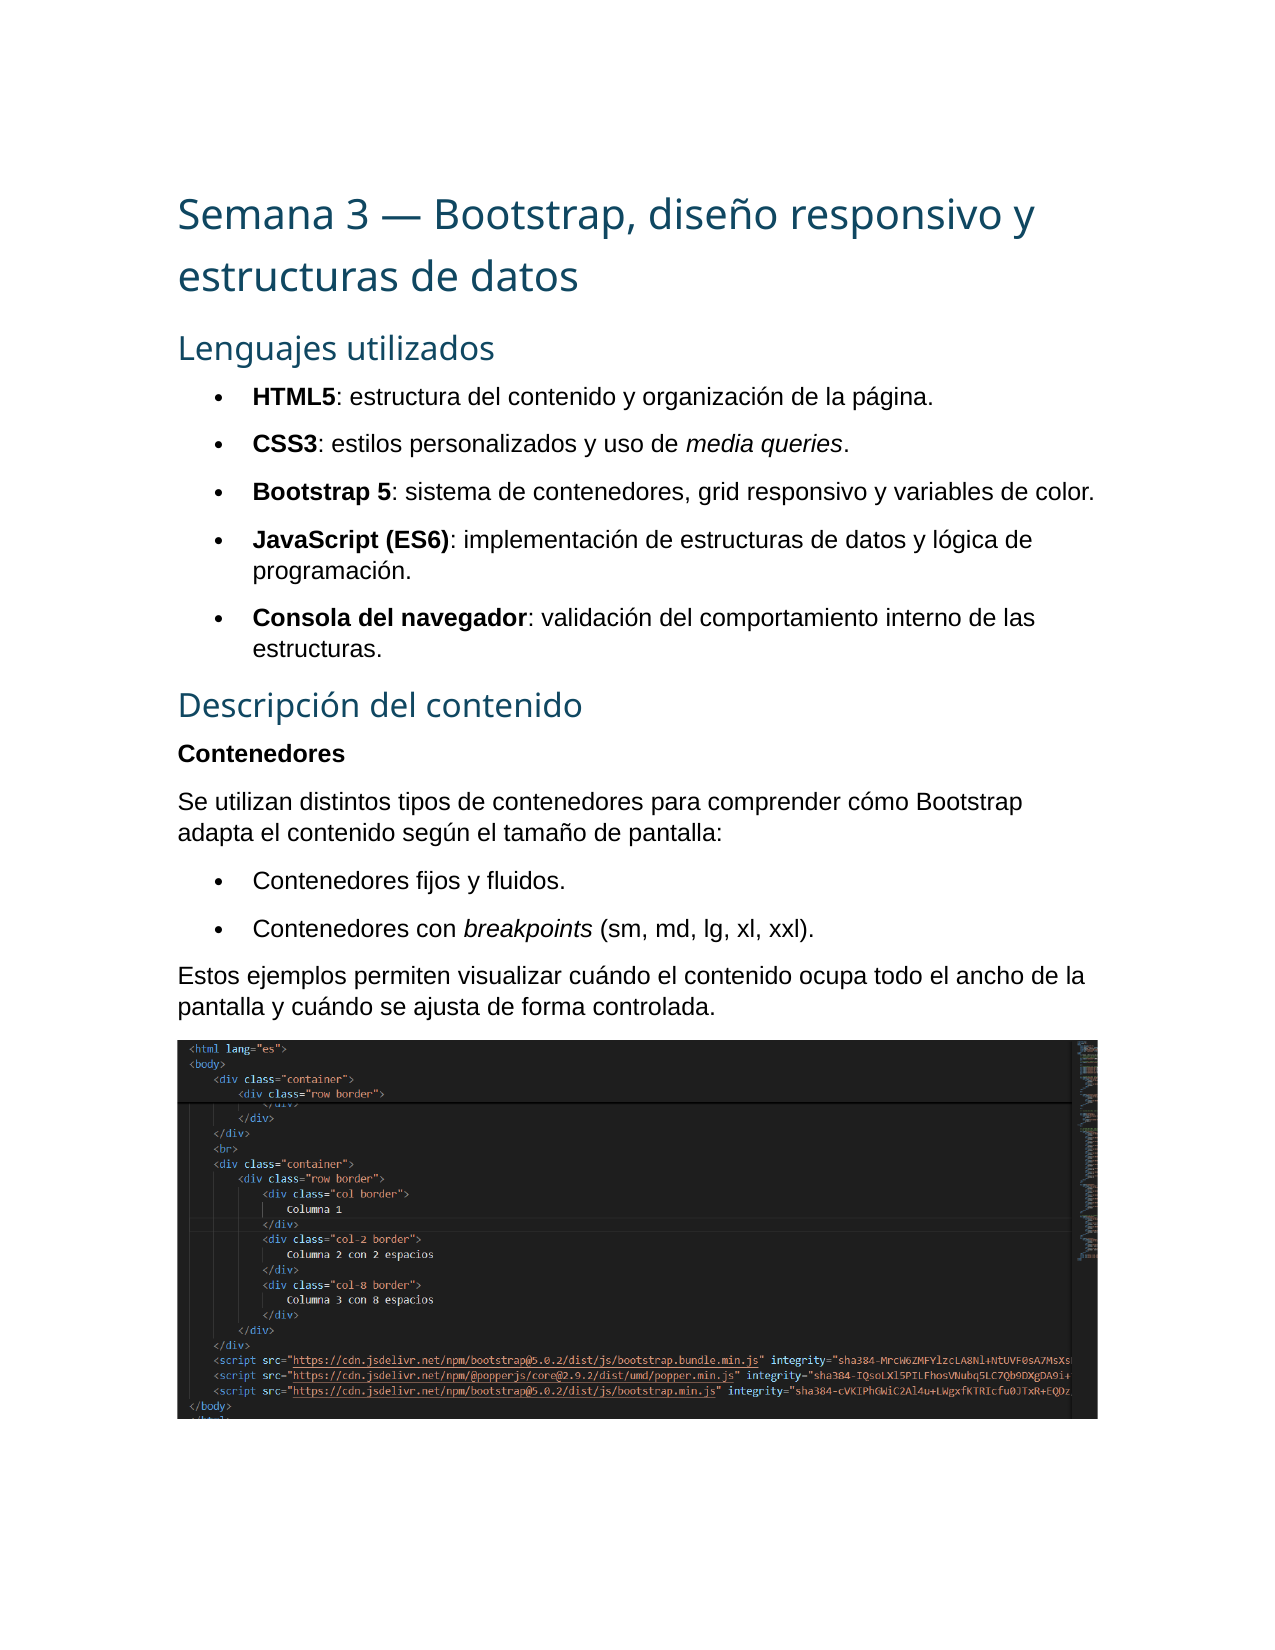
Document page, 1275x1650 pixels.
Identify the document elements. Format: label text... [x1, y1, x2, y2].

subtitle Descripción del contenido [177, 682, 1098, 728]
picture [177, 1040, 1098, 1419]
list CSS3: estilos personalizados y uso de media queries. [215, 429, 1098, 458]
subtitle Lenguajes utilizados [177, 324, 1098, 370]
list JavaScript (ES6): implementación de estructuras de datos y lógica de programación. [215, 525, 1098, 584]
list Contenedores fijos y fluidos. [215, 866, 1098, 895]
list HTML5: estructura del contenido y organización de la página. [215, 382, 1098, 410]
subtitle Semana 3 — Bootstrap, diseño responsivo y estructuras de datos [177, 185, 1098, 303]
text Contenedores [177, 739, 1098, 768]
list Consola del navegador: validación del comportamiento interno de las estructuras. [215, 603, 1098, 663]
list Bootstrap 5: sistema de contenedores, grid responsivo y variables de color. [215, 477, 1098, 506]
text Se utilizan distintos tipos de contenedores para comprender cómo Bootstrap adapta el contenido según el tamaño de pantalla: [177, 787, 1098, 847]
list Contenedores con breakpoints (sm, md, lg, xl, xxl). [215, 914, 1098, 942]
text Estos ejemplos permiten visualizar cuándo el contenido ocupa todo el ancho de la pantalla y cuándo se ajusta de forma controlada. [177, 961, 1098, 1021]
